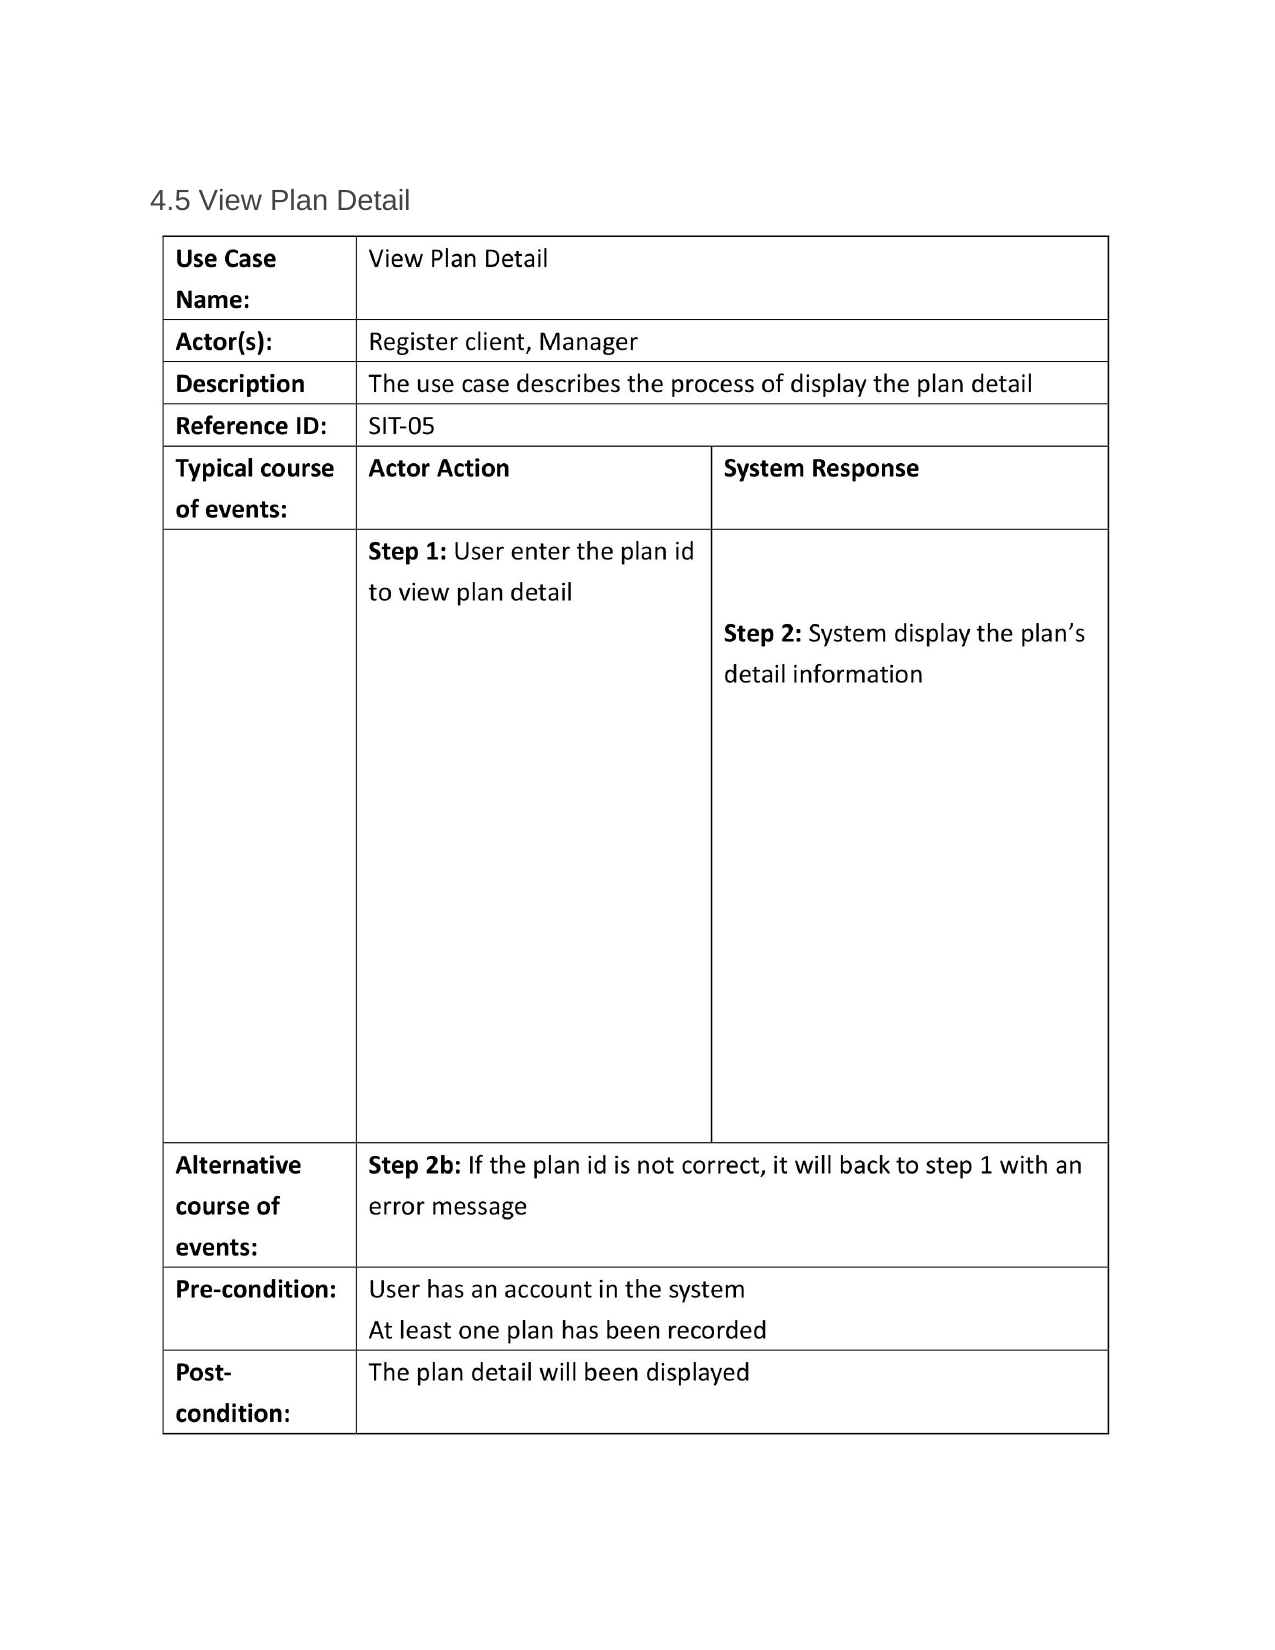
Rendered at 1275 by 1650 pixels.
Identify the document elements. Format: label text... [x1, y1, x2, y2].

picture [150, 225, 1125, 1451]
subtitle 4.5 View Plan Detail [150, 183, 1125, 217]
